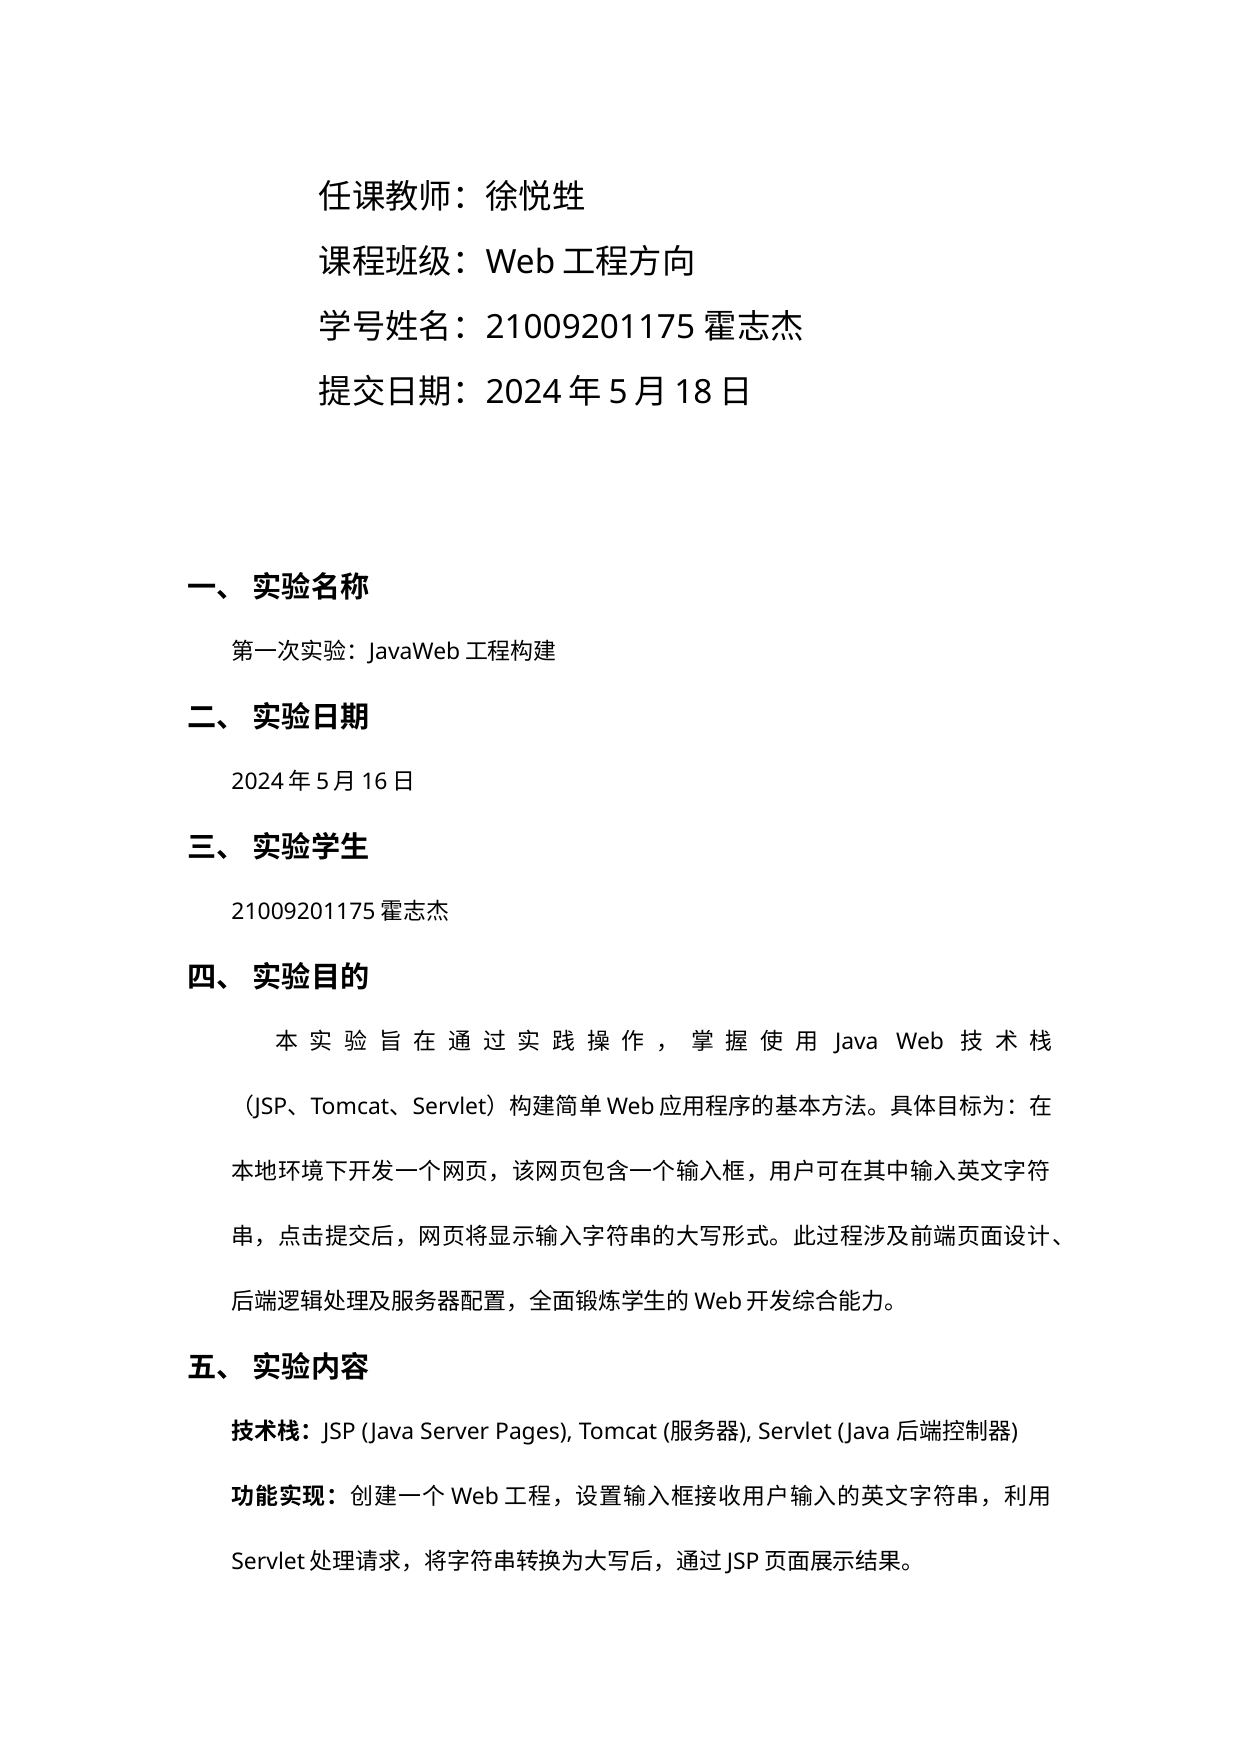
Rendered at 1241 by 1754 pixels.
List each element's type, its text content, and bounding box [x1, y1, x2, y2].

list 21009201175霍志杰 [231, 877, 1053, 942]
list 第一次实验：JavaWeb工程构建 [231, 617, 1053, 682]
list 实验名称 [187, 552, 1053, 617]
text 学号姓名：21009201175 霍志杰 [275, 292, 1053, 357]
list 实验内容 [187, 1332, 1053, 1397]
list 技术栈：JSP (Java Server Pages), Tomcat (服务器), Servlet (Java 后端控制器) [231, 1397, 1053, 1462]
list 实验学生 [187, 812, 1053, 877]
list 本实验旨在通过实践操作，掌握使用Java Web技术栈（JSP、Tomcat、Servlet）构建简单Web应用程序的基本方法。具体目标为：在本地环境下开发一个网页，该网页包含一个输入框，用户可在其中输入英文字符串，点击提交后，网页将显示输入字符串的大写形式。此过程涉及前端页面设计、后端逻辑处理及服务器配置，全面锻炼学生的Web开发综合能力。 [231, 1007, 1053, 1332]
text 提交日期：2024年5月18日 [275, 357, 1053, 422]
text 任课教师：徐悦甡 [275, 162, 1053, 227]
list 2024年5月16日 [231, 747, 1053, 812]
list 实验日期 [187, 682, 1053, 747]
text 课程班级：Web工程方向 [275, 227, 1053, 292]
list 实验目的 [187, 942, 1053, 1007]
list 功能实现：创建一个Web工程，设置输入框接收用户输入的英文字符串，利用Servlet处理请求，将字符串转换为大写后，通过JSP页面展示结果。 [231, 1462, 1053, 1592]
